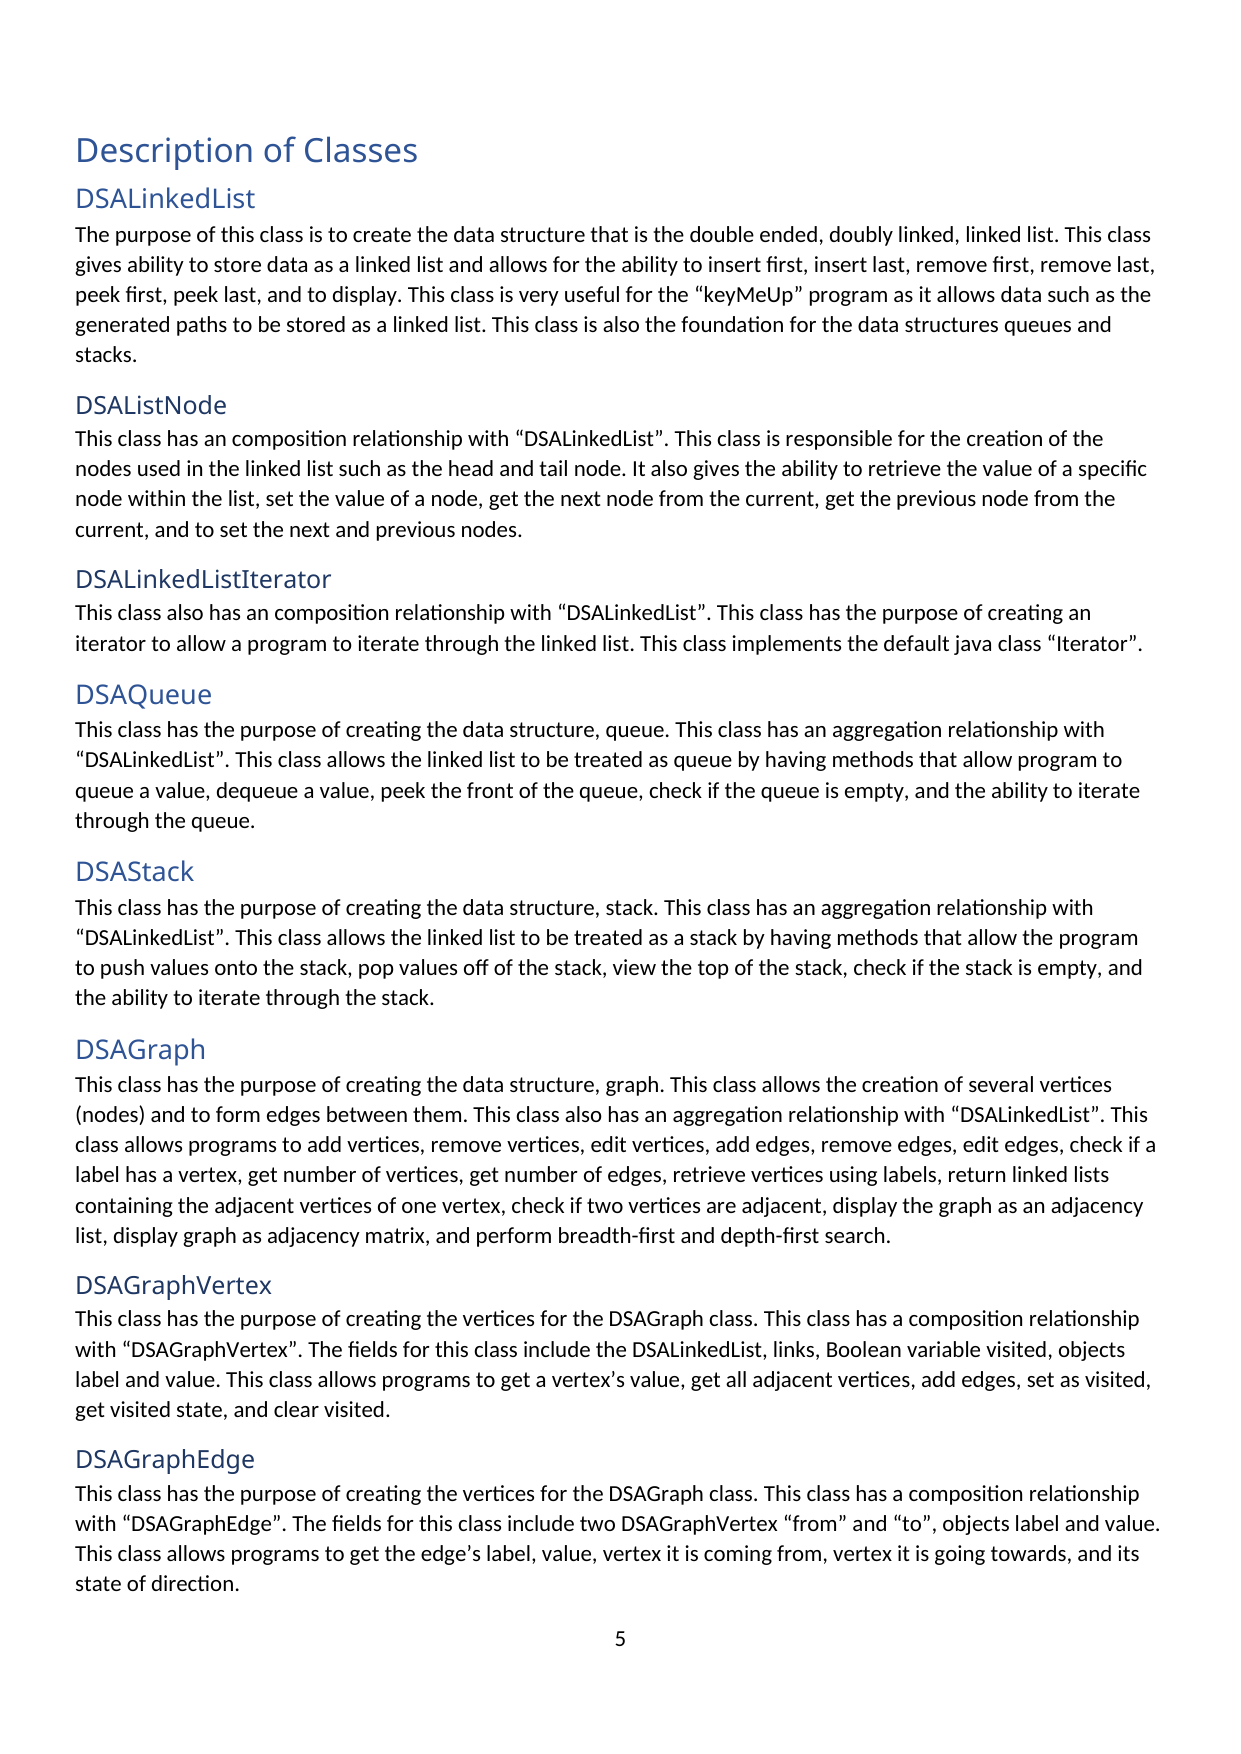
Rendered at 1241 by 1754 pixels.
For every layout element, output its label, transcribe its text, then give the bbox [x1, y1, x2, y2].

text This class has the purpose of creating the data structure, graph. This class allows the creation of several vertices (nodes) and to form edges between them. This class also has an aggregation relationship with “DSALinkedList”. This class allows programs to add vertices, remove vertices, edit vertices, add edges, remove edges, edit edges, check if a label has a vertex, get number of vertices, get number of edges, retrieve vertices using labels, return linked lists containing the adjacent vertices of one vertex, check if two vertices are adjacent, display the graph as an adjacency list, display graph as adjacency matrix, and perform breadth-first and depth-first search. [75, 1070, 1165, 1249]
text This class has the purpose of creating the vertices for the DSAGraph class. This class has a composition relationship with “DSAGraphEdge”. The fields for this class include two DSAGraphVertex “from” and “to”, objects label and value. This class allows programs to get the edge’s label, value, vertex it is coming from, vertex it is going towards, and its state of direction. [75, 1479, 1165, 1597]
subtitle Description of Classes [75, 127, 1165, 172]
text This class has the purpose of creating the data structure, queue. This class has an aggregation relationship with “DSALinkedList”. This class allows the linked list to be treated as queue by having methods that allow program to queue a value, dequeue a value, peek the front of the queue, check if the queue is empty, and the ability to iterate through the queue. [75, 715, 1165, 834]
text This class has an composition relationship with “DSALinkedList”. This class is responsible for the creation of the nodes used in the linked list such as the head and tail node. It also gives the ability to retrieve the value of a specific node within the list, set the value of a node, get the next node from the current, get the previous node from the current, and to set the next and previous nodes. [75, 424, 1165, 543]
text This class has the purpose of creating the data structure, stack. This class has an aggregation relationship with “DSALinkedList”. This class allows the linked list to be treated as a stack by having methods that allow the program to push values onto the stack, pop values off of the stack, view the top of the stack, check if the stack is empty, and the ability to iterate through the stack. [75, 893, 1165, 1011]
text The purpose of this class is to create the data structure that is the double ended, doubly linked, linked list. This class gives ability to store data as a linked list and allows for the ability to insert first, insert last, remove first, remove last, peek first, peek last, and to display. This class is very useful for the “keyMeUp” program as it allows data such as the generated paths to be stored as a linked list. This class is also the foundation for the data structures queues and stacks. [75, 220, 1165, 368]
subtitle DSAListNode [75, 387, 1165, 421]
subtitle DSALinkedList [75, 180, 1165, 217]
subtitle DSAStack [75, 853, 1165, 890]
text This class has the purpose of creating the vertices for the DSAGraph class. This class has a composition relationship with “DSAGraphVertex”. The fields for this class include the DSALinkedList, links, Boolean variable visited, objects label and value. This class allows programs to get a vertex’s value, get all adjacent vertices, add edges, set as visited, get visited state, and clear visited. [75, 1304, 1165, 1423]
subtitle DSALinkedListIterator [75, 562, 1165, 596]
subtitle DSAQueue [75, 676, 1165, 712]
subtitle DSAGraph [75, 1030, 1165, 1067]
text This class also has an composition relationship with “DSALinkedList”. This class has the purpose of creating an iterator to allow a program to iterate through the linked list. This class implements the default java class “Iterator”. [75, 598, 1165, 657]
subtitle DSAGraphEdge [75, 1442, 1165, 1476]
subtitle DSAGraphVertex [75, 1268, 1165, 1302]
